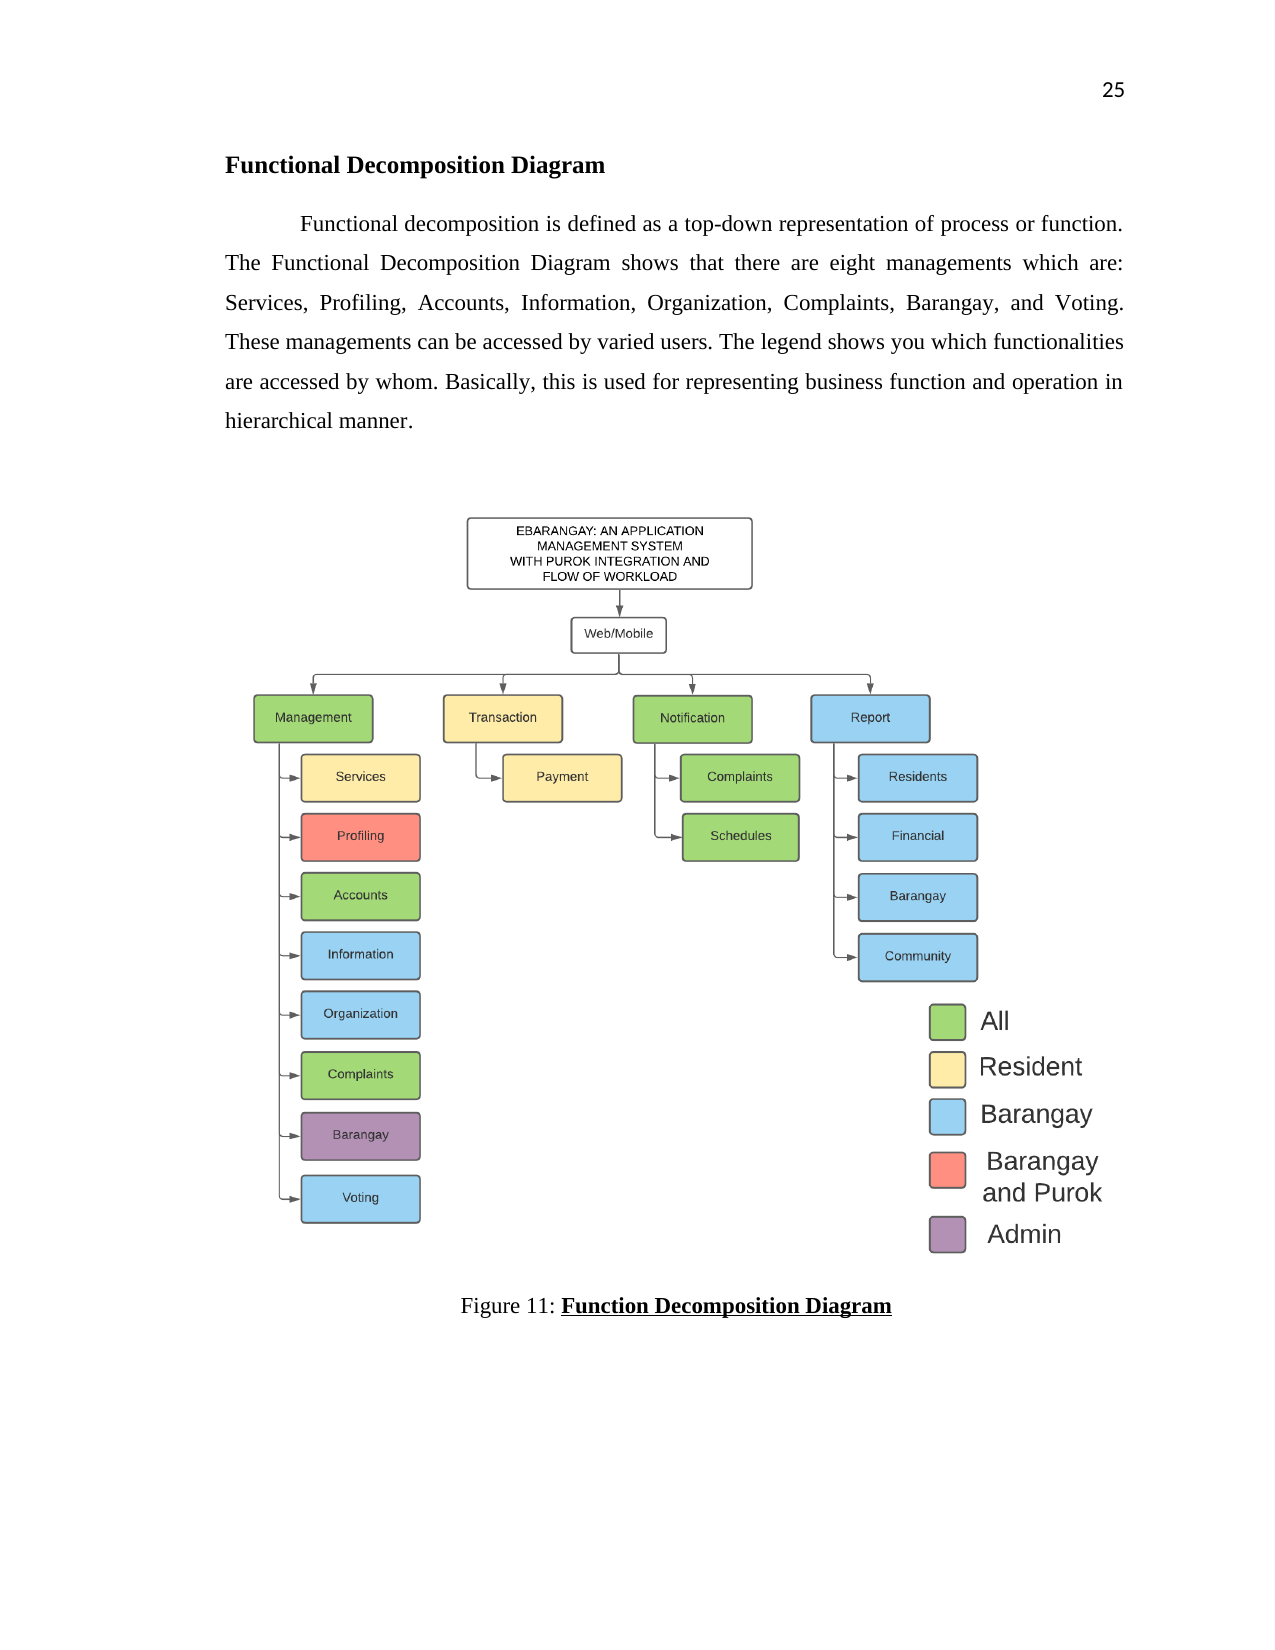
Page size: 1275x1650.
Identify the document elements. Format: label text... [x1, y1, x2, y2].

text Functional decomposition is defined as a top-down representation of process or function. The Functional Decomposition Diagram shows that there are eight managements which are: Services, Profiling, Accounts, Information, Organization, Complaints, Barangay, and Voting. These managements can be accessed by varied users. The legend shows you which functionalities are accessed by whom. Basically, this is used for representing business function and operation in hierarchical manner. [225, 210, 1125, 433]
text Functional Decomposition Diagram [225, 150, 1125, 179]
picture [230, 494, 1130, 1277]
